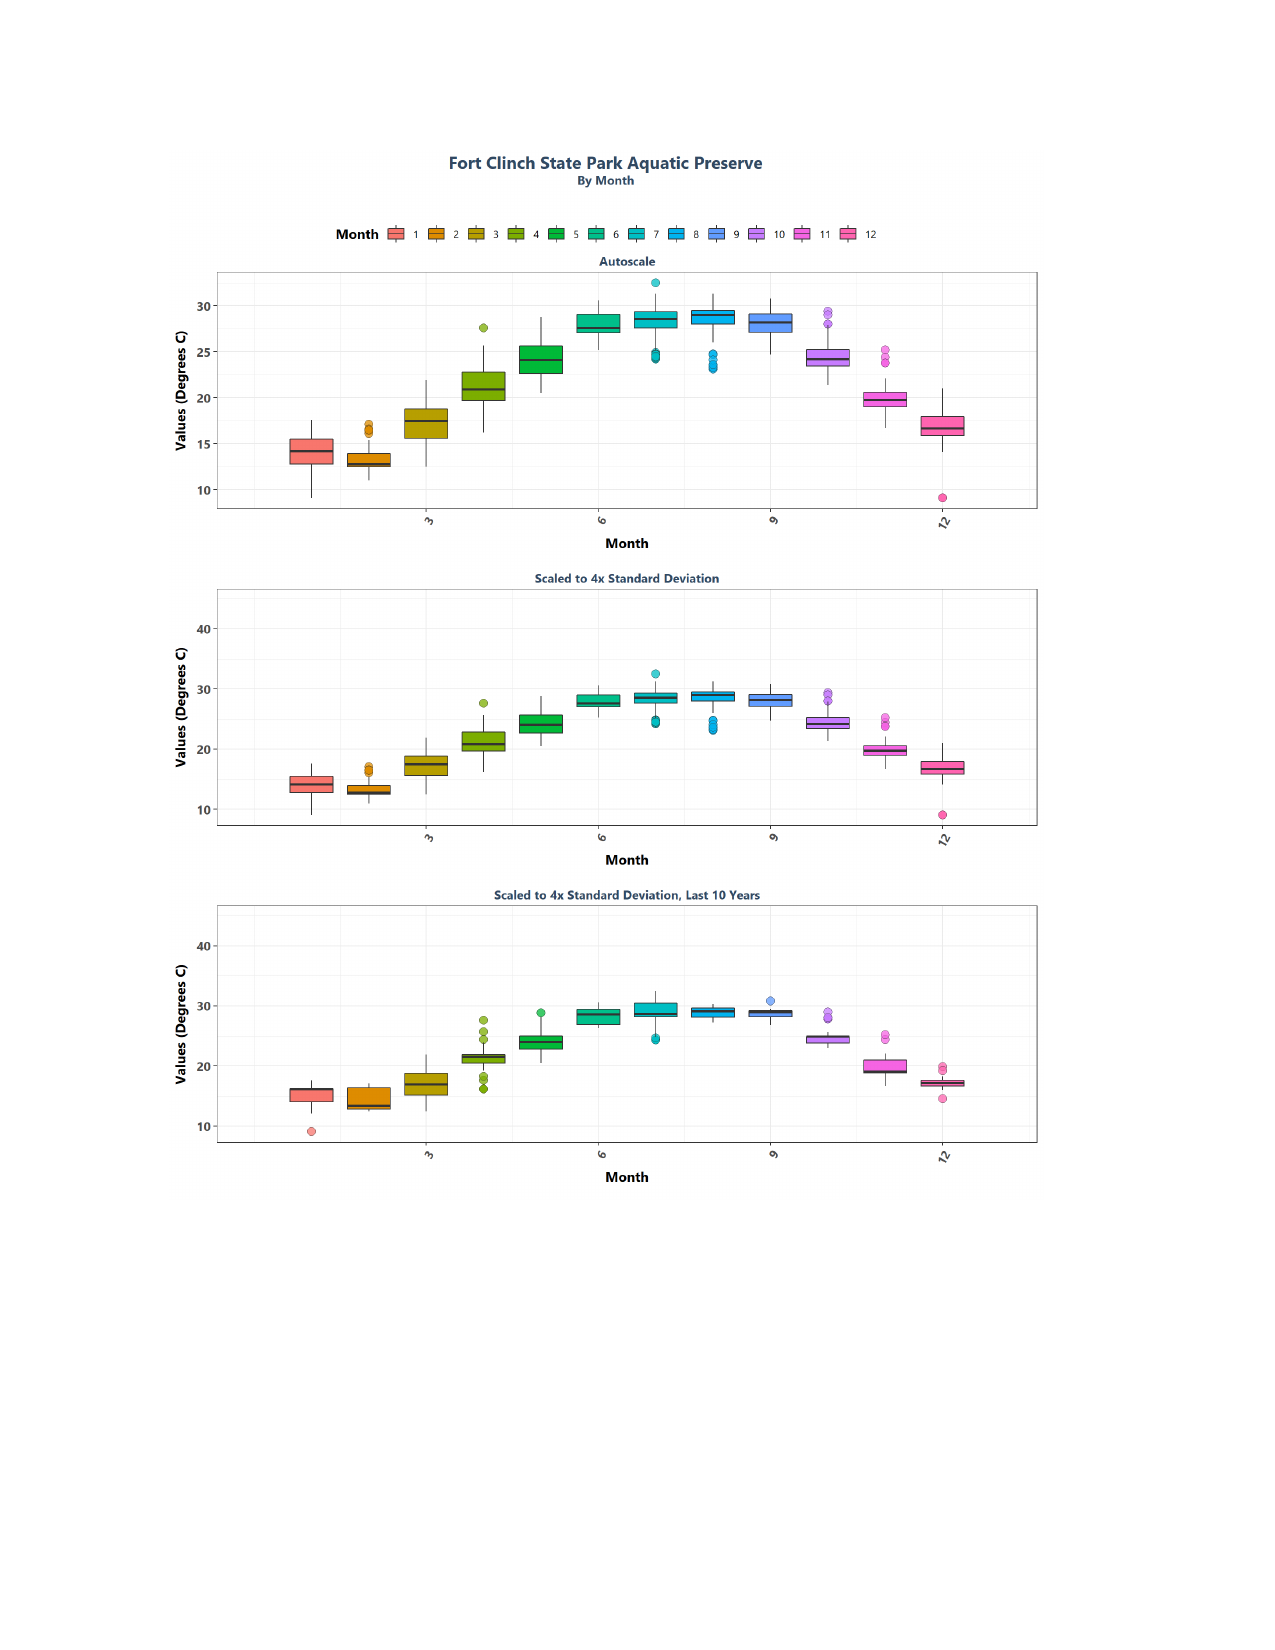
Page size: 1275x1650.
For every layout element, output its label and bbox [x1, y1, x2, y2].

picture [168, 150, 1044, 1200]
